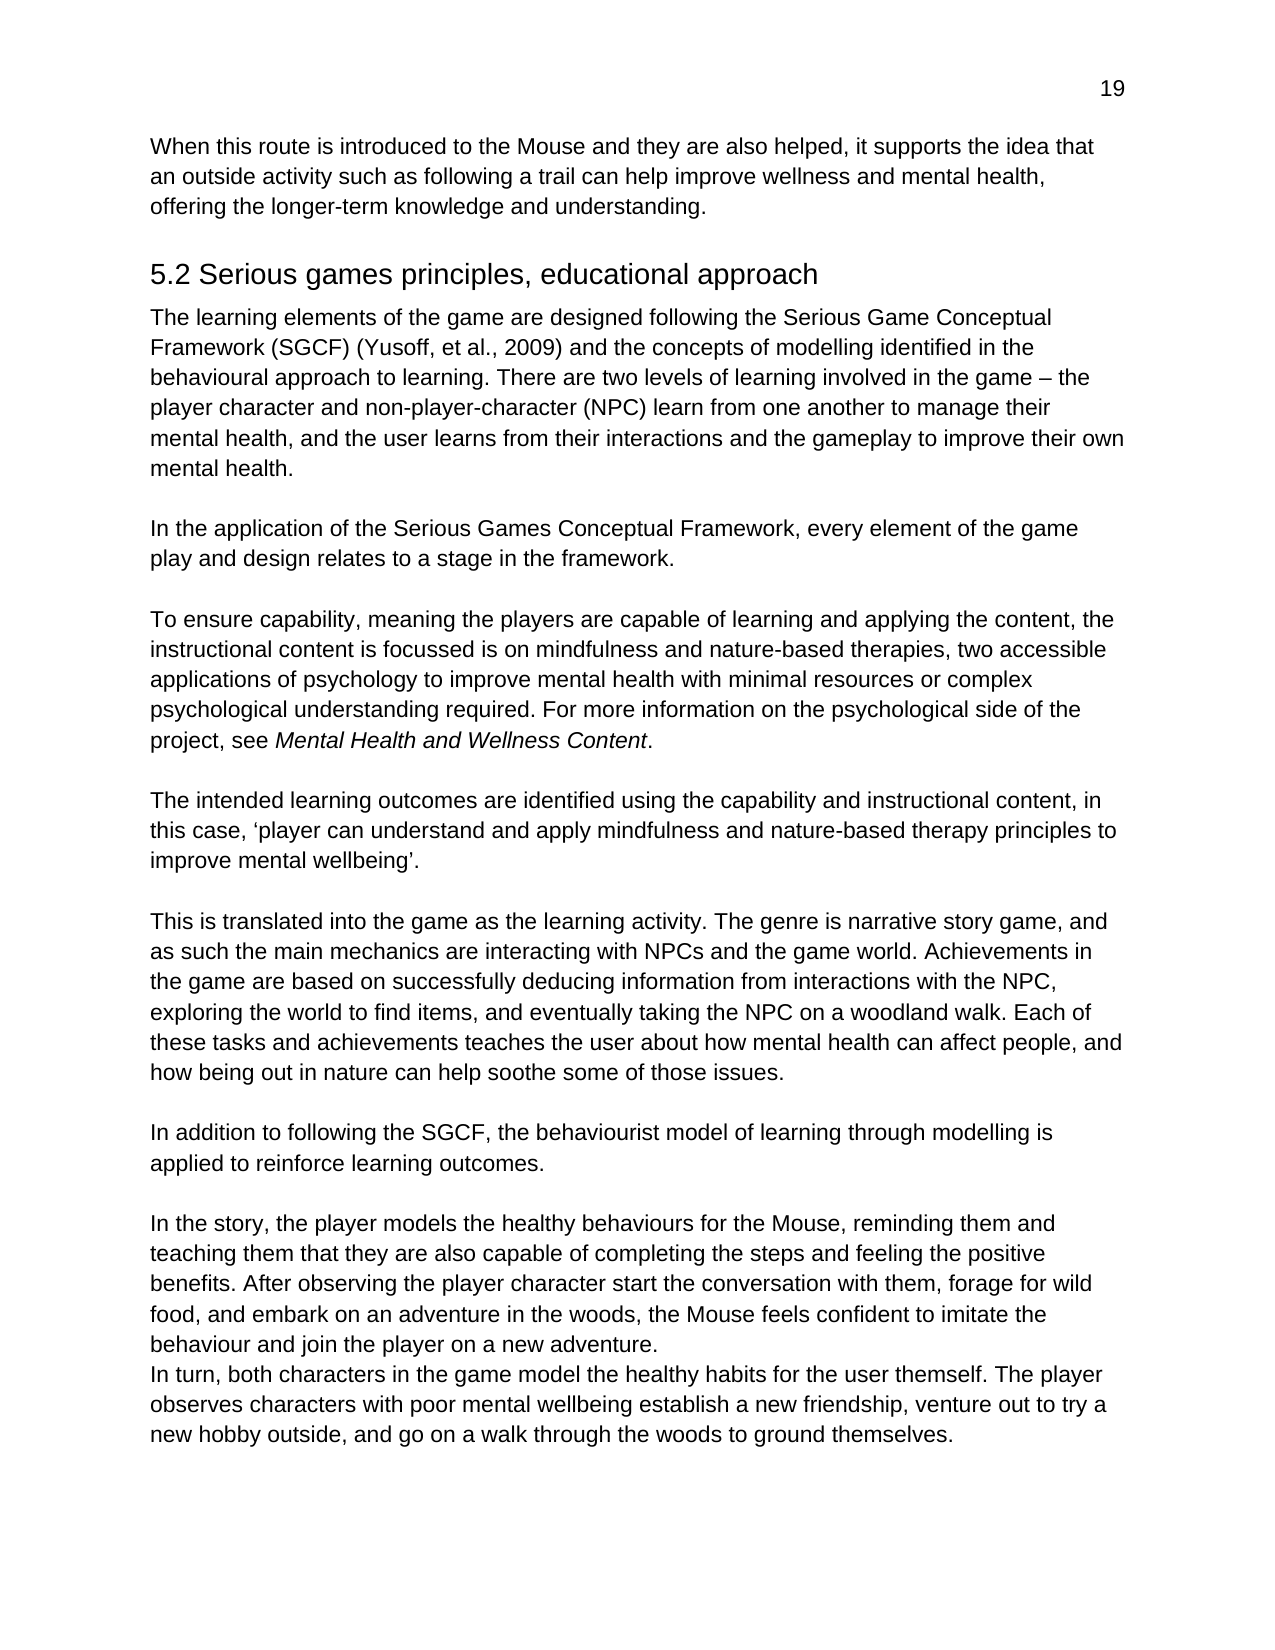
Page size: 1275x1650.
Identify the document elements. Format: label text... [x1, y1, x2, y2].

text In addition to following the SGCF, the behaviourist model of learning through modelling is applied to reinforce learning outcomes. [150, 1119, 1125, 1176]
text To ensure capability, meaning the players are capable of learning and applying the content, the instructional content is focussed is on mindfulness and nature-based therapies, two accessible applications of psychology to improve mental health with minimal resources or complex psychological understanding required. For more information on the psychological side of the project, see Mental Health and Wellness Content. [150, 606, 1125, 753]
text When this route is introduced to the Mouse and they are also helped, it supports the idea that an outside activity such as following a trail can help improve wellness and mental health, offering the longer-term knowledge and understanding. [150, 133, 1125, 220]
text In turn, both characters in the game model the healthy habits for the user themself. The player observes characters with poor mental wellbeing establish a new friendship, venture out to try a new hobby outside, and go on a walk through the woods to ground themselves. [150, 1361, 1125, 1448]
text In the story, the player models the healthy behaviours for the Mouse, reminding them and teaching them that they are also capable of completing the steps and feeling the positive benefits. After observing the player character start the conversation with them, forage for wild food, and embark on an adventure in the woods, the Mouse feels confident to imitate the behaviour and join the player on a new adventure. [150, 1210, 1125, 1357]
text This is translated into the game as the learning activity. The genre is narrative story game, and as such the main mechanics are interacting with NPCs and the game world. Achievements in the game are based on successfully deducing information from interactions with the NPC, exploring the world to find items, and eventually taking the NPC on a woodland walk. Each of these tasks and achievements teaches the user about how mental health can affect people, and how being out in nature can help soothe some of those issues. [150, 908, 1125, 1085]
subtitle 5.2 Serious games principles, educational approach [150, 257, 1125, 290]
text In the application of the Serious Games Conceptual Framework, every element of the game play and design relates to a stage in the framework. [150, 515, 1125, 572]
text The learning elements of the game are designed following the Serious Game Conceptual Framework (SGCF) and the concepts of modelling identified in the behavioural approach to learning. There are two levels of learning involved in the game – the player character and non-player-character (NPC) learn from one another to manage their mental health, and the user learns from their interactions and the gameplay to improve their own mental health. [150, 304, 1125, 481]
text The intended learning outcomes are identified using the capability and instructional content, in this case, ‘player can understand and apply mindfulness and nature-based therapy principles to improve mental wellbeing’. [150, 787, 1125, 874]
